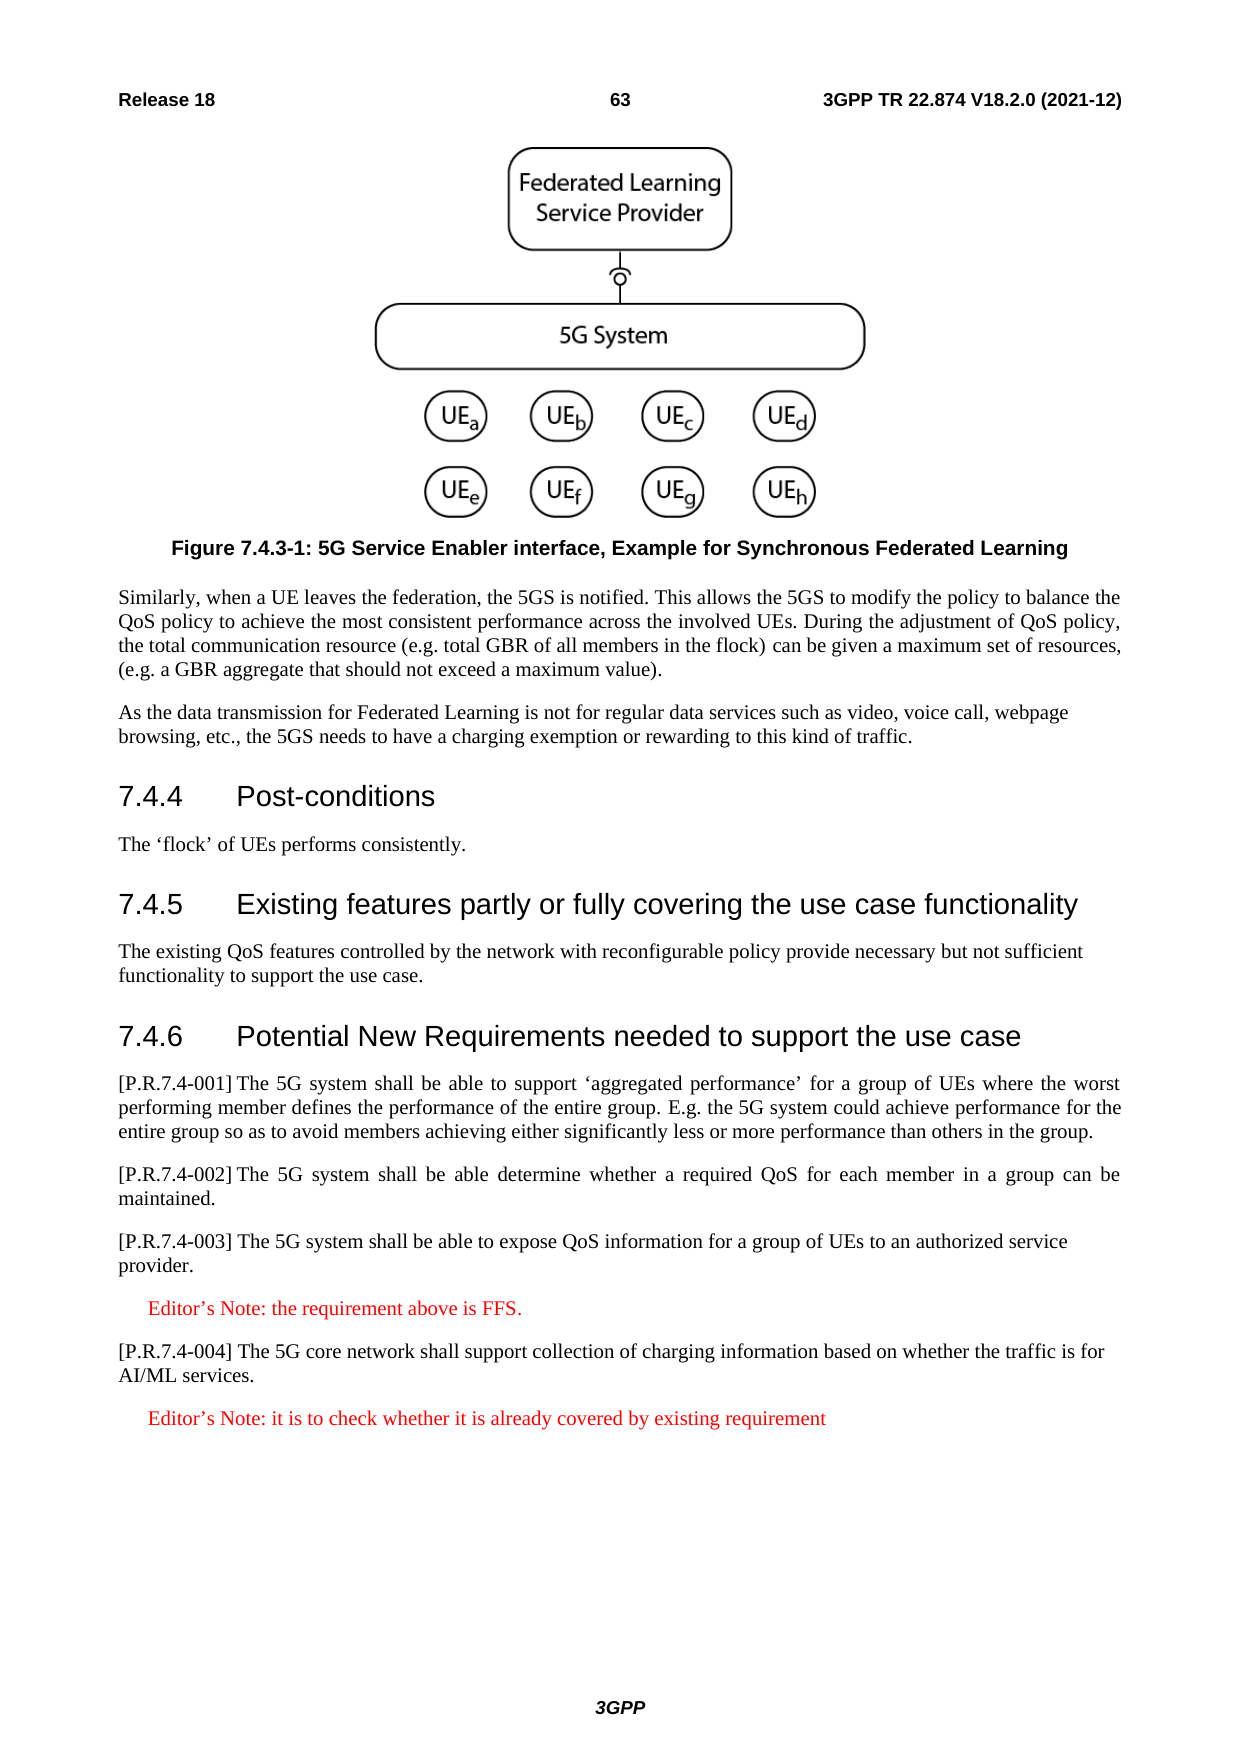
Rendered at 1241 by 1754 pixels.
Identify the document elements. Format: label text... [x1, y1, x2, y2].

text Similarly, when a UE leaves the federation, the 5GS is notified. This allows the 5GS to modify the policy to balance the QoS policy to achieve the most consistent performance across the involved UEs. During the adjustment of QoS policy, the total communication resource (e.g. total GBR of all members in the flock) can be given a maximum set of resources, (e.g. a GBR aggregate that should not exceed a maximum value). [118, 585, 1122, 681]
text Figure 7.4.3-1: 5G Service Enabler interface, Example for Synchronous Federated Learning [118, 536, 1122, 560]
text Editor’s Note: the requirement above is FFS. [148, 1296, 1122, 1320]
subtitle 7.4.4 Post-conditions [118, 779, 1122, 813]
text [P.R.7.4-002] The 5G system shall be able determine whether a required QoS for each member in a group can be maintained. [118, 1162, 1122, 1210]
subtitle 7.4.6 Potential New Requirements needed to support the use case [118, 1019, 1122, 1052]
text [P.R.7.4-003] The 5G system shall be able to expose QoS information for a group of UEs to an authorized service provider. [118, 1229, 1122, 1277]
text The ‘flock’ of UEs performs consistently. [118, 832, 1122, 856]
text [P.R.7.4-001] The 5G system shall be able to support ‘aggregated performance’ for a group of UEs where the worst performing member defines the performance of the entire group. E.g. the 5G system could achieve performance for the entire group so as to avoid members achieving either significantly less or more performance than others in the group. [118, 1071, 1122, 1143]
text The existing QoS features controlled by the network with reconfigurable policy provide necessary but not sufficient functionality to support the use case. [118, 939, 1122, 987]
picture [374, 147, 866, 518]
text Editor’s Note: it is to check whether it is already covered by existing requirement [148, 1405, 1122, 1429]
text [P.R.7.4-004] The 5G core network shall support collection of charging information based on whether the traffic is for AI/ML services. [118, 1338, 1122, 1387]
text As the data transmission for Federated Learning is not for regular data services such as video, voice call, webpage browsing, etc., the 5GS needs to have a charging exemption or rewarding to this kind of traffic. [118, 700, 1122, 748]
subtitle 7.4.5 Existing features partly or fully covering the use case functionality [118, 887, 1122, 921]
